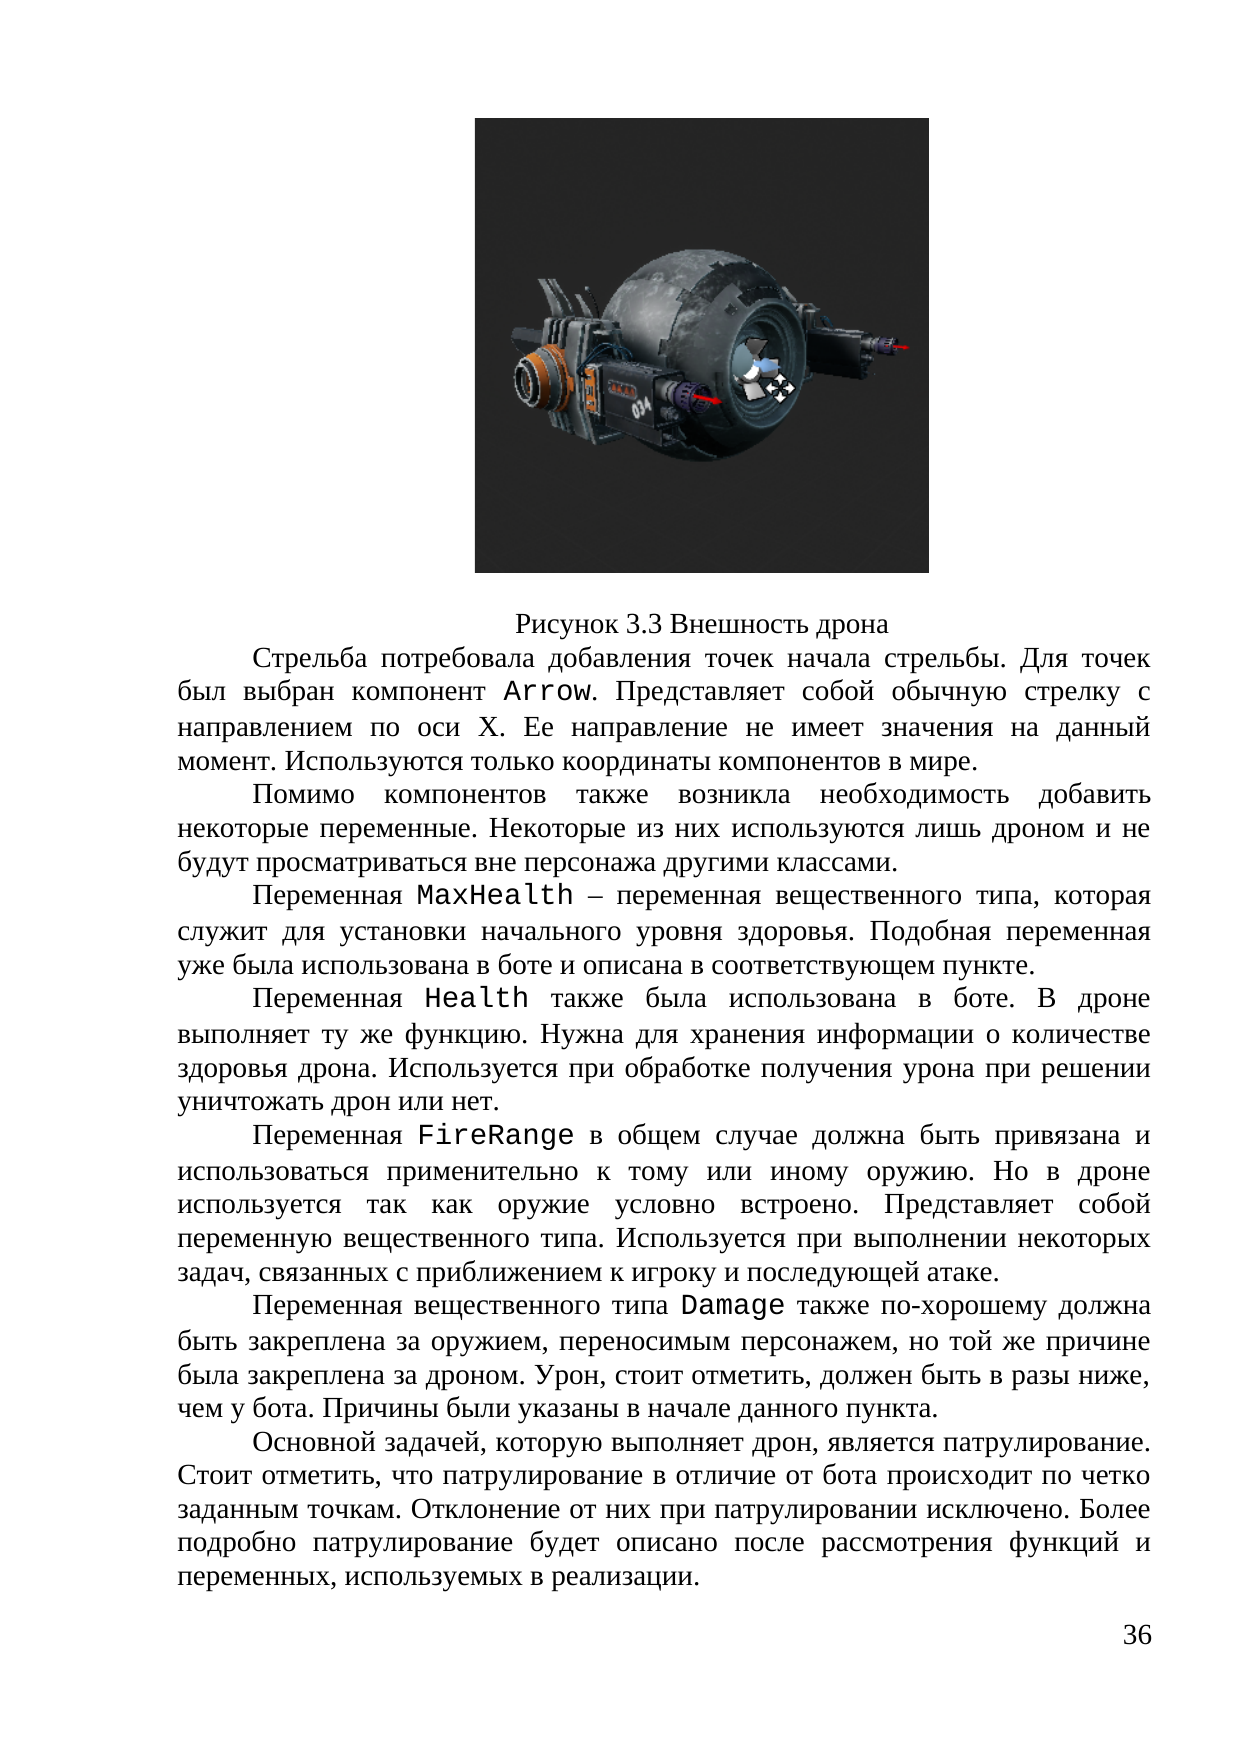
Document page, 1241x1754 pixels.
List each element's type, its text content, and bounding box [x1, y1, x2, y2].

picture [474, 118, 929, 573]
text Основной задачей, которую выполняет дрон, является патрулирование. Стоит отметить, что патрулирование в отличие от бота происходит по четко заданным точкам. Отклонение от них при патрулировании исключено. Более подробно патрулирование будет описано после рассмотрения функций и переменных, используемых в реализации. [177, 1424, 1152, 1592]
text Переменная Health также была использована в боте. В дроне выполняет ту же функцию. Нужна для хранения информации о количестве здоровья дрона. Используется при обработке получения урона при решении уничтожать дрон или нет. [177, 980, 1152, 1117]
text Рисунок 3.3 Внешность дрона [177, 606, 1152, 640]
text Помимо компонентов также возникла необходимость добавить некоторые переменные. Некоторые из них используются лишь дроном и не будут просматриваться вне персонажа другими классами. [177, 777, 1152, 877]
text Переменная MaxHealth – переменная вещественного типа, которая служит для установки начального уровня здоровья. Подобная переменная уже была использована в боте и описана в соответствующем пункте. [177, 877, 1152, 980]
text Стрельба потребовала добавления точек начала стрельбы. Для точек был выбран компонент Arrow. Представляет собой обычную стрелку с направлением по оси Х. Ее направление не имеет значения на данный момент. Используются только координаты компонентов в мире. [177, 640, 1152, 777]
text Переменная вещественного типа Damage также по-хорошему должна быть закреплена за оружием, переносимым персонажем, но той же причине была закреплена за дроном. Урон, стоит отметить, должен быть в разы ниже, чем у бота. Причины были указаны в начале данного пункта. [177, 1287, 1152, 1424]
text Переменная FireRange в общем случае должна быть привязана и использоваться применительно к тому или иному оружию. Но в дроне используется так как оружие условно встроено. Представляет собой переменную вещественного типа. Используется при выполнении некоторых задач, связанных с приближением к игроку и последующей атаке. [177, 1117, 1152, 1287]
